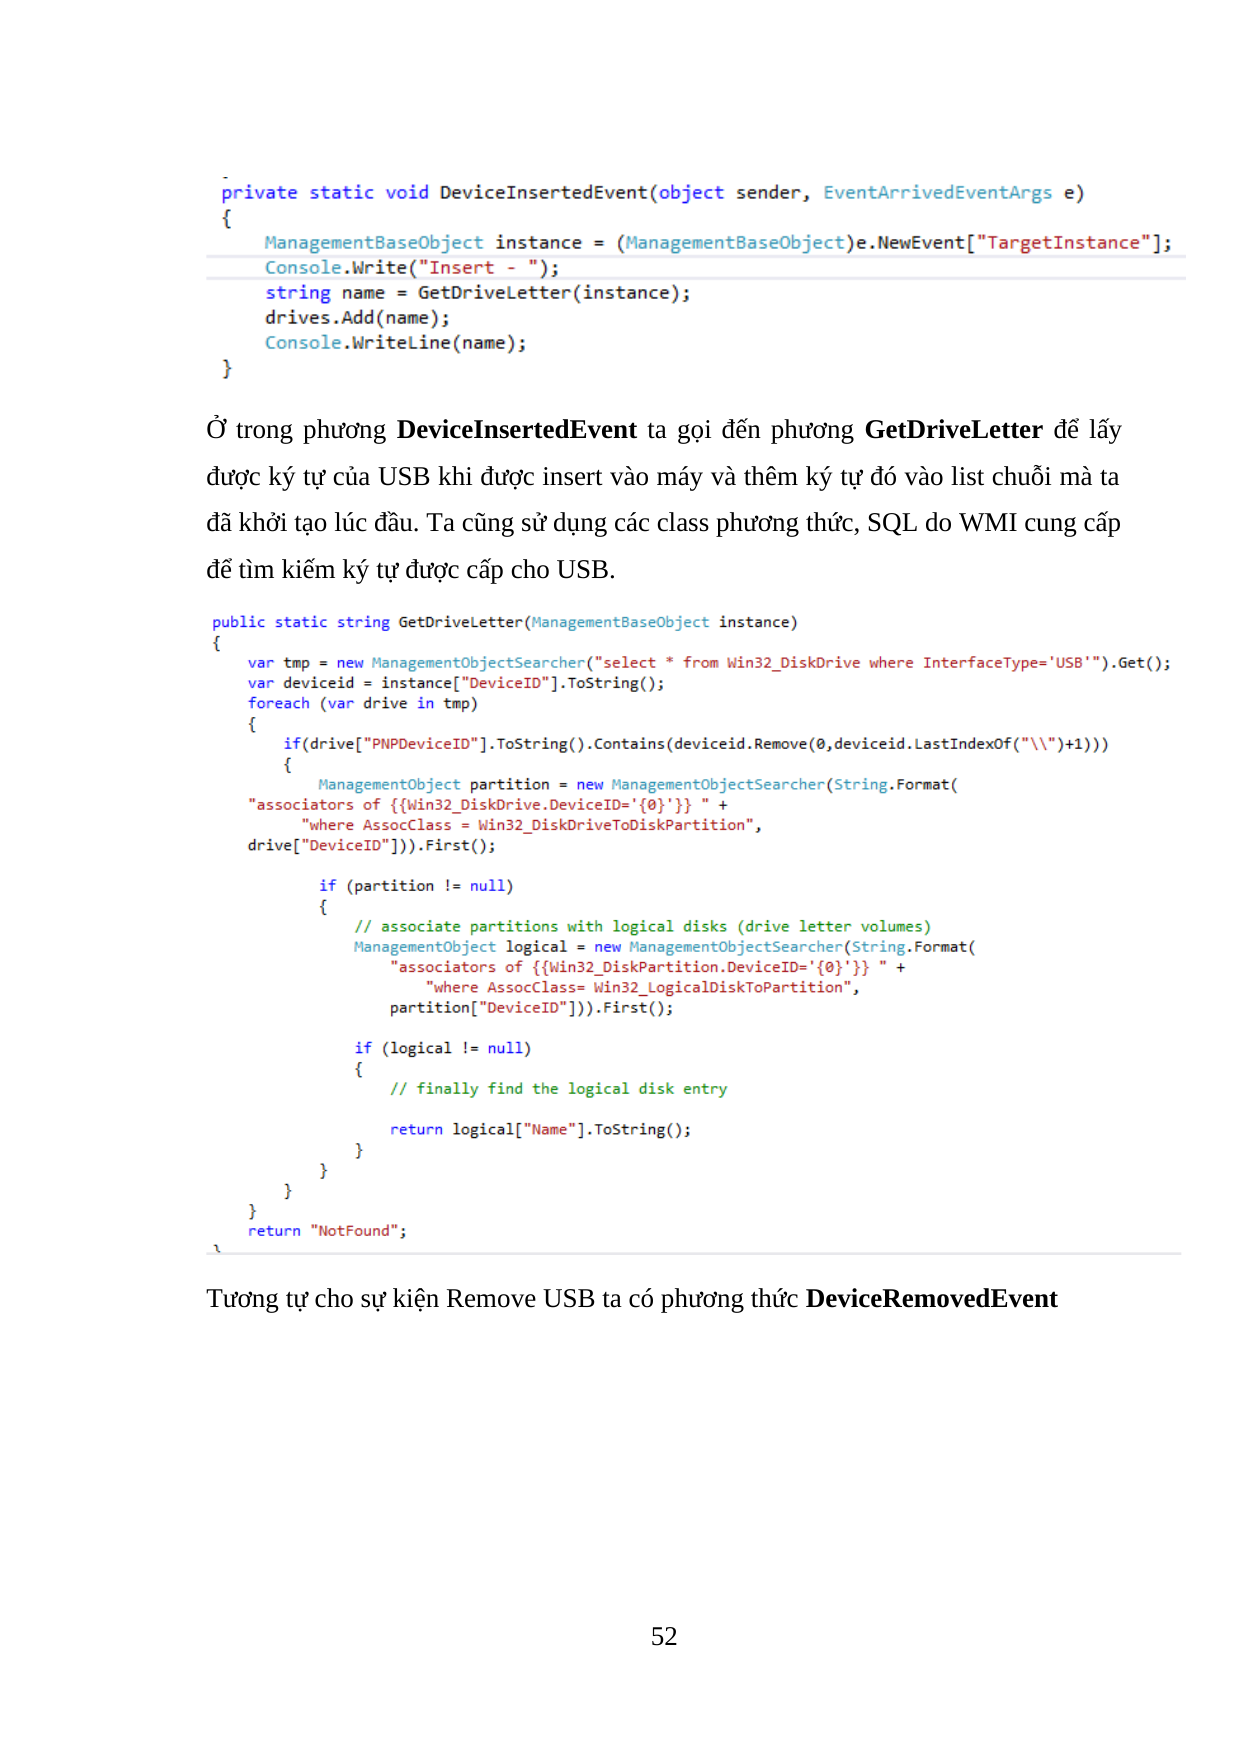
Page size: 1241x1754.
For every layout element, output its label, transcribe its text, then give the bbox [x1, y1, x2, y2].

picture [206, 177, 1186, 385]
picture [206, 612, 1182, 1255]
text Tương tự cho sự kiện Remove USB ta có phương thức DeviceRemovedEvent [206, 1282, 1122, 1313]
text Ở trong phương DeviceInsertedEvent ta gọi đến phương GetDriveLetter để lấy được ký tự của USB khi được insert vào máy và thêm ký tự đó vào list chuỗi mà ta đã khởi tạo lúc đầu. Ta cũng sử dụng các class phương thức, SQL do WMI cung cấp để tìm kiếm ký tự được cấp cho USB. [206, 413, 1122, 584]
